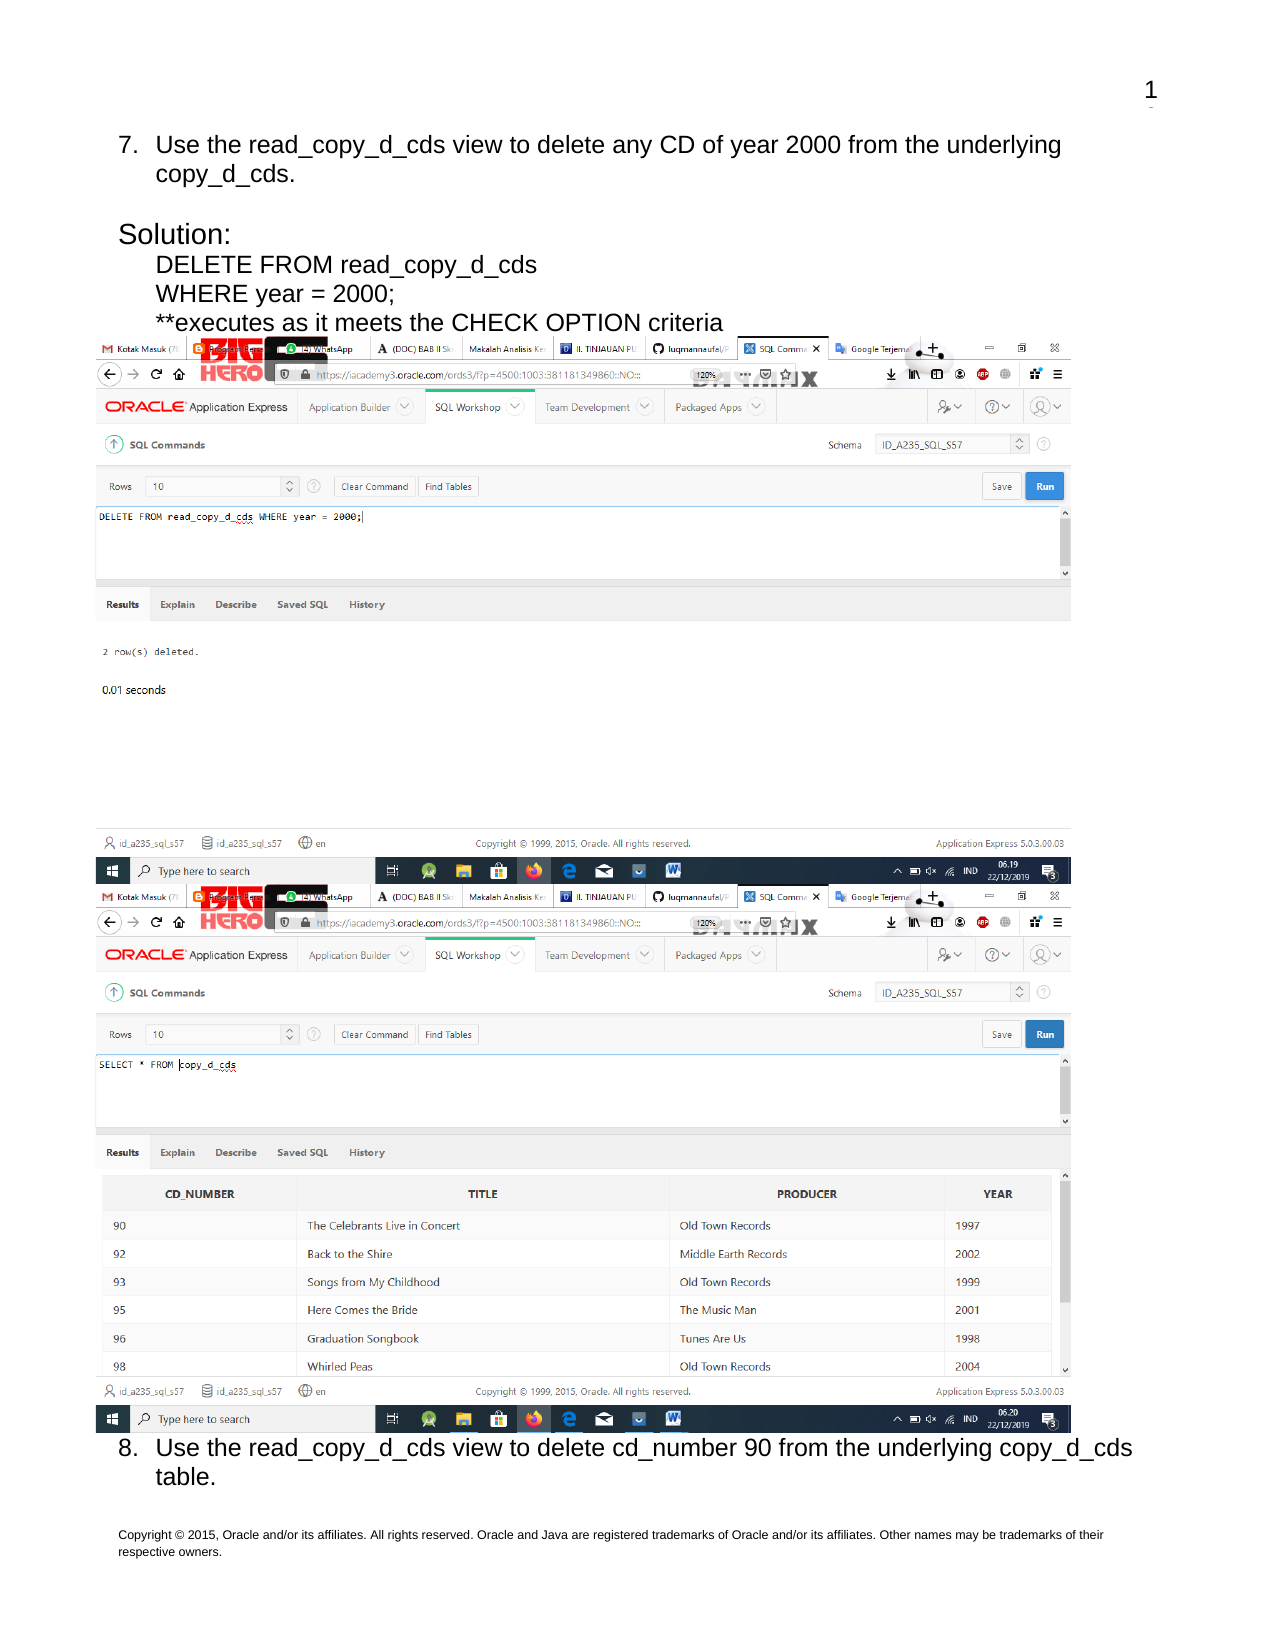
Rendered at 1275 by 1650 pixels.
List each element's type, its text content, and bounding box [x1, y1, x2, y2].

list Use the read_copy_d_cds view to delete any CD of year 2000 from the underlying copy_d_cds. [118, 131, 1063, 188]
list Use the read_copy_d_cds view to delete cd_number 90 from the underlying copy_d_cds table. [118, 1433, 1134, 1490]
picture [95, 336, 1071, 1433]
subtitle Solution: [118, 217, 1231, 250]
text DELETE FROM read_copy_d_cds WHERE year = 2000; [155, 250, 540, 308]
text **executes as it meets the CHECK OPTION criteria [155, 308, 1231, 337]
